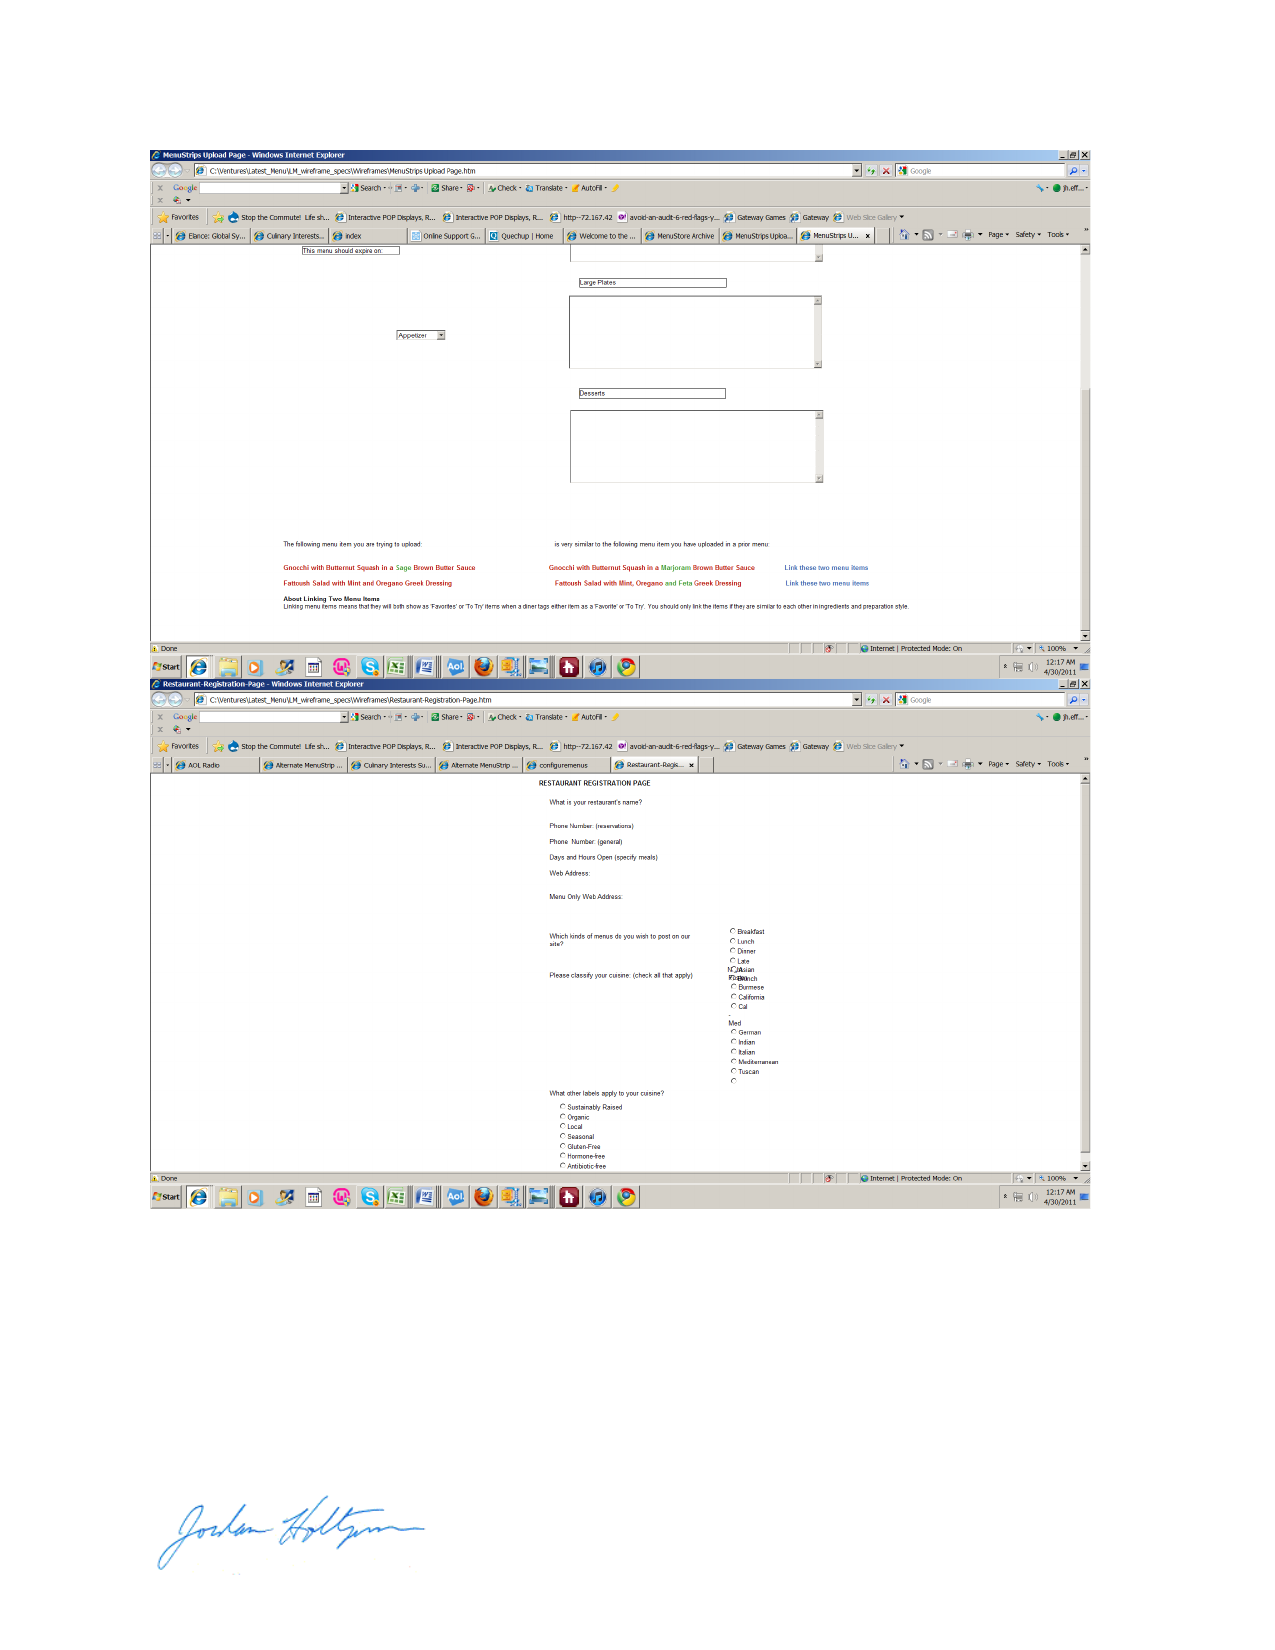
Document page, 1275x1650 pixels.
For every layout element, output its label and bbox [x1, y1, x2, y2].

picture [150, 1487, 433, 1575]
picture [150, 150, 1091, 1209]
